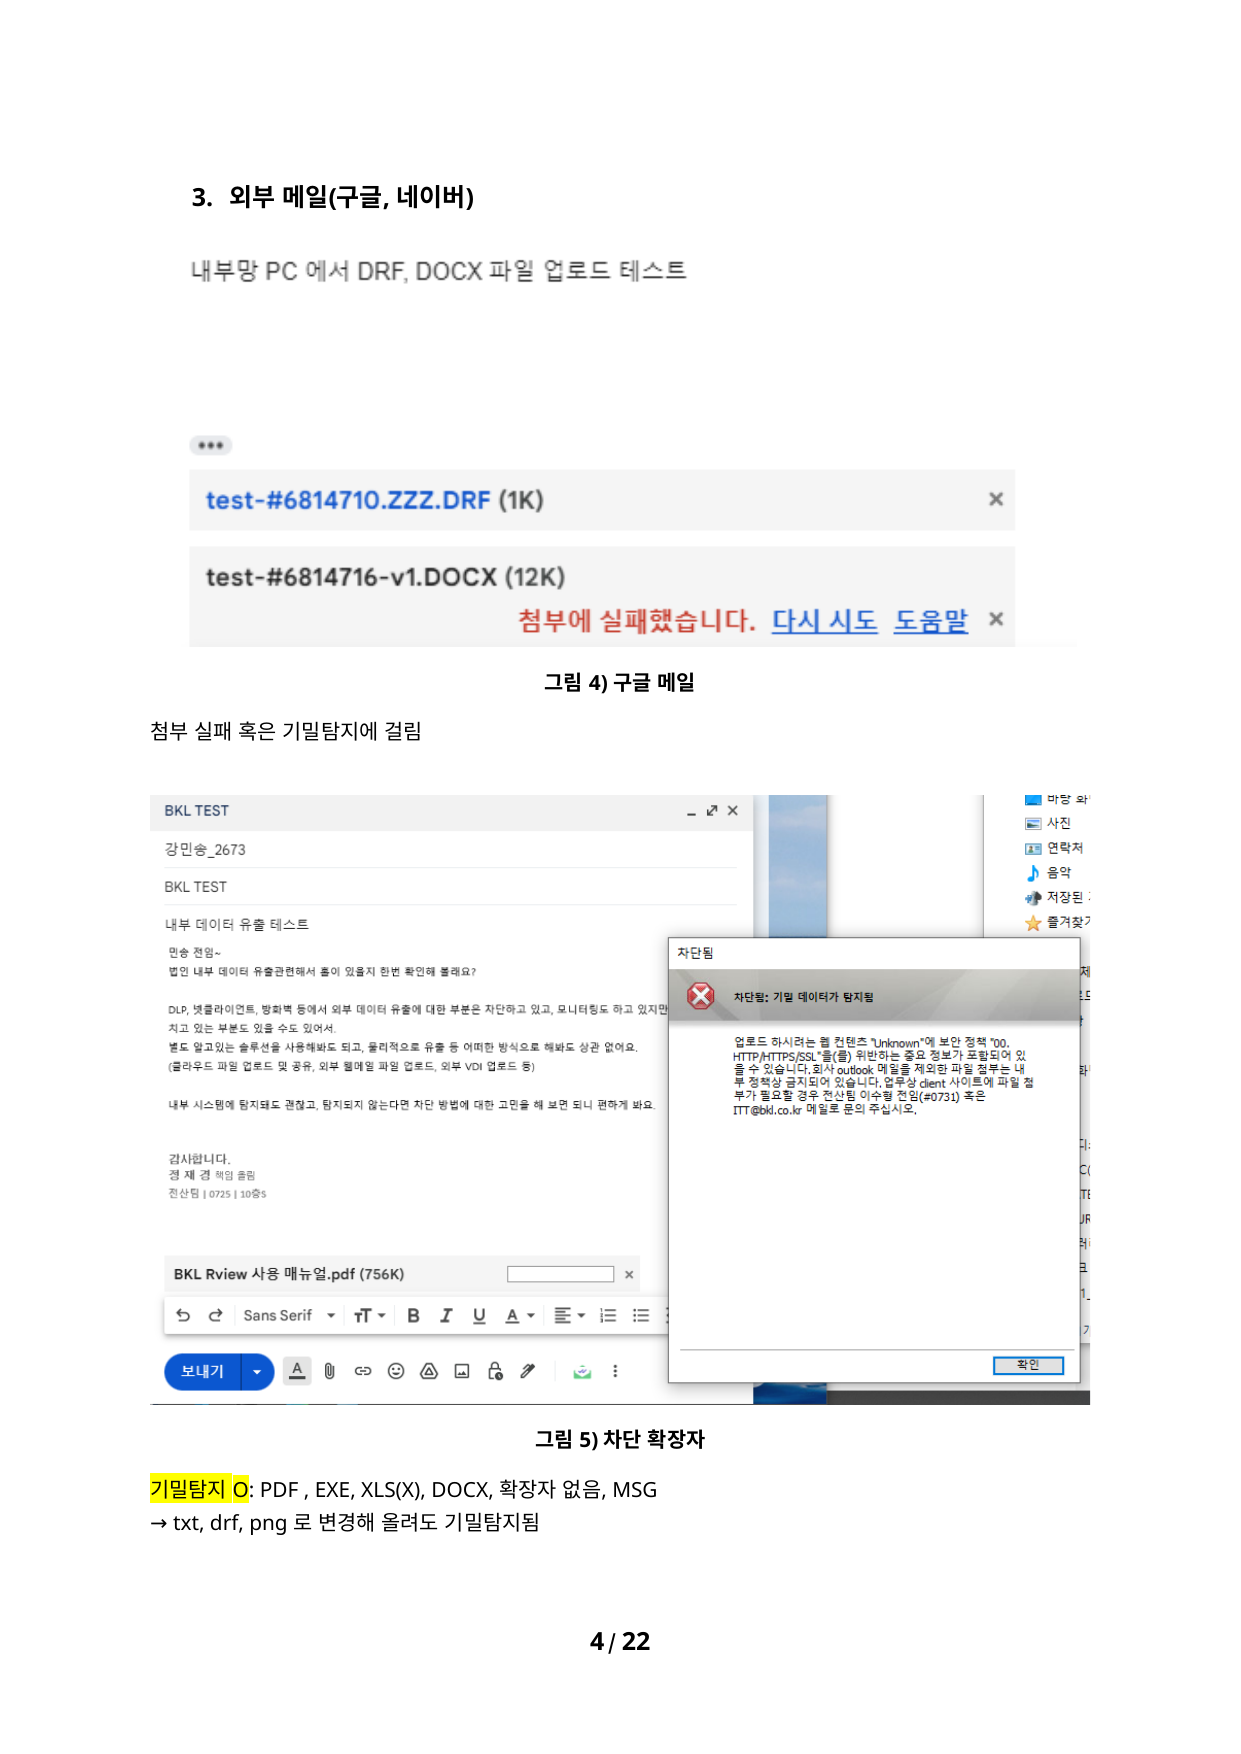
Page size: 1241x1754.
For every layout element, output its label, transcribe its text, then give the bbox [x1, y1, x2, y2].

text 그림 4) 구글 메일 [150, 666, 1090, 696]
text 그림 5) 차단 확장자 [150, 1424, 1090, 1454]
text 첨부 실패 혹은 기밀탐지에 걸림 [150, 715, 1090, 776]
subtitle 외부 메일(구글, 네이버) [192, 177, 1090, 213]
text 기밀탐지 O: PDF , EXE, XLS(X), DOCX, 확장자 없음, MSG → txt, drf, png 로 변경해 올려도 기밀탐지됨 [150, 1473, 1090, 1536]
picture [150, 795, 1091, 1405]
picture [163, 232, 1078, 647]
